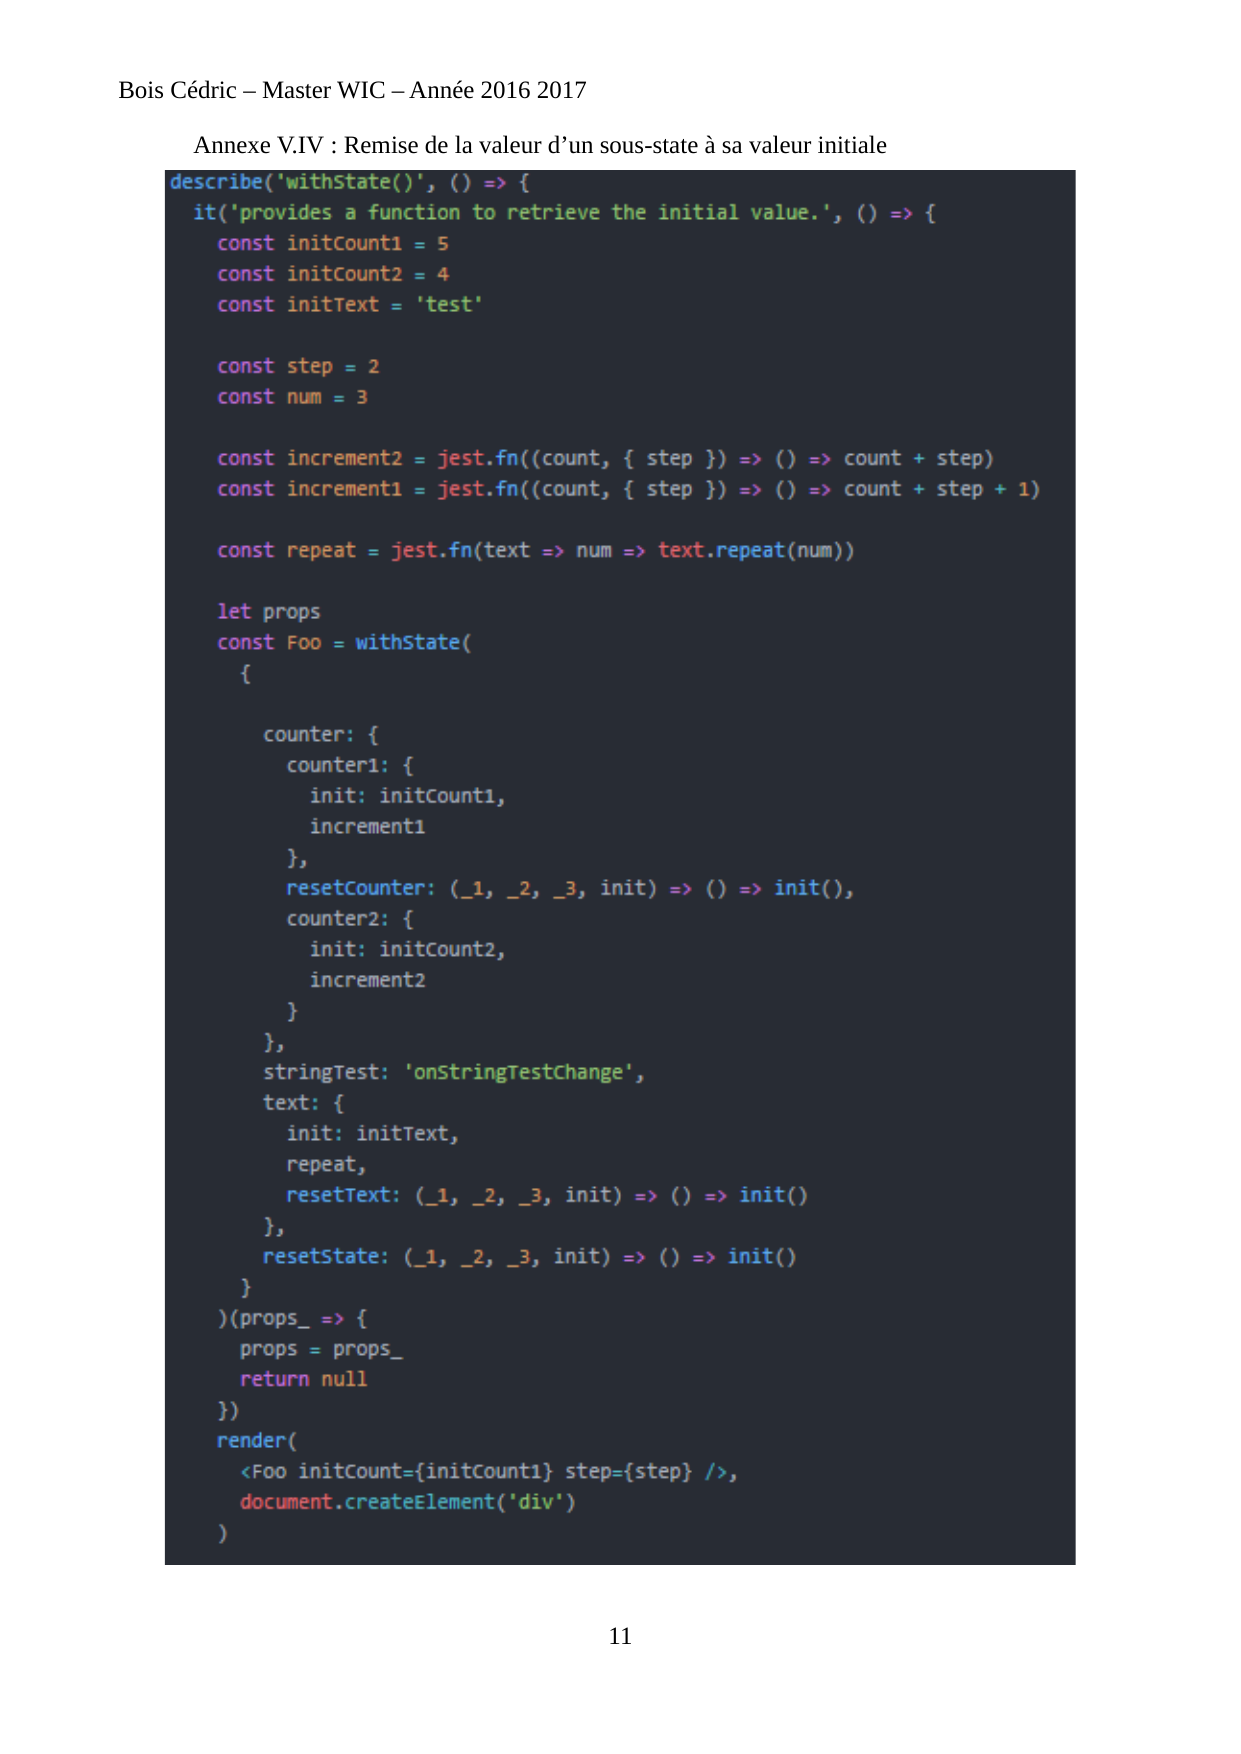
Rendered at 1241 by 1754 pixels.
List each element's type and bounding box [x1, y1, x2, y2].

picture [164, 170, 1076, 1565]
